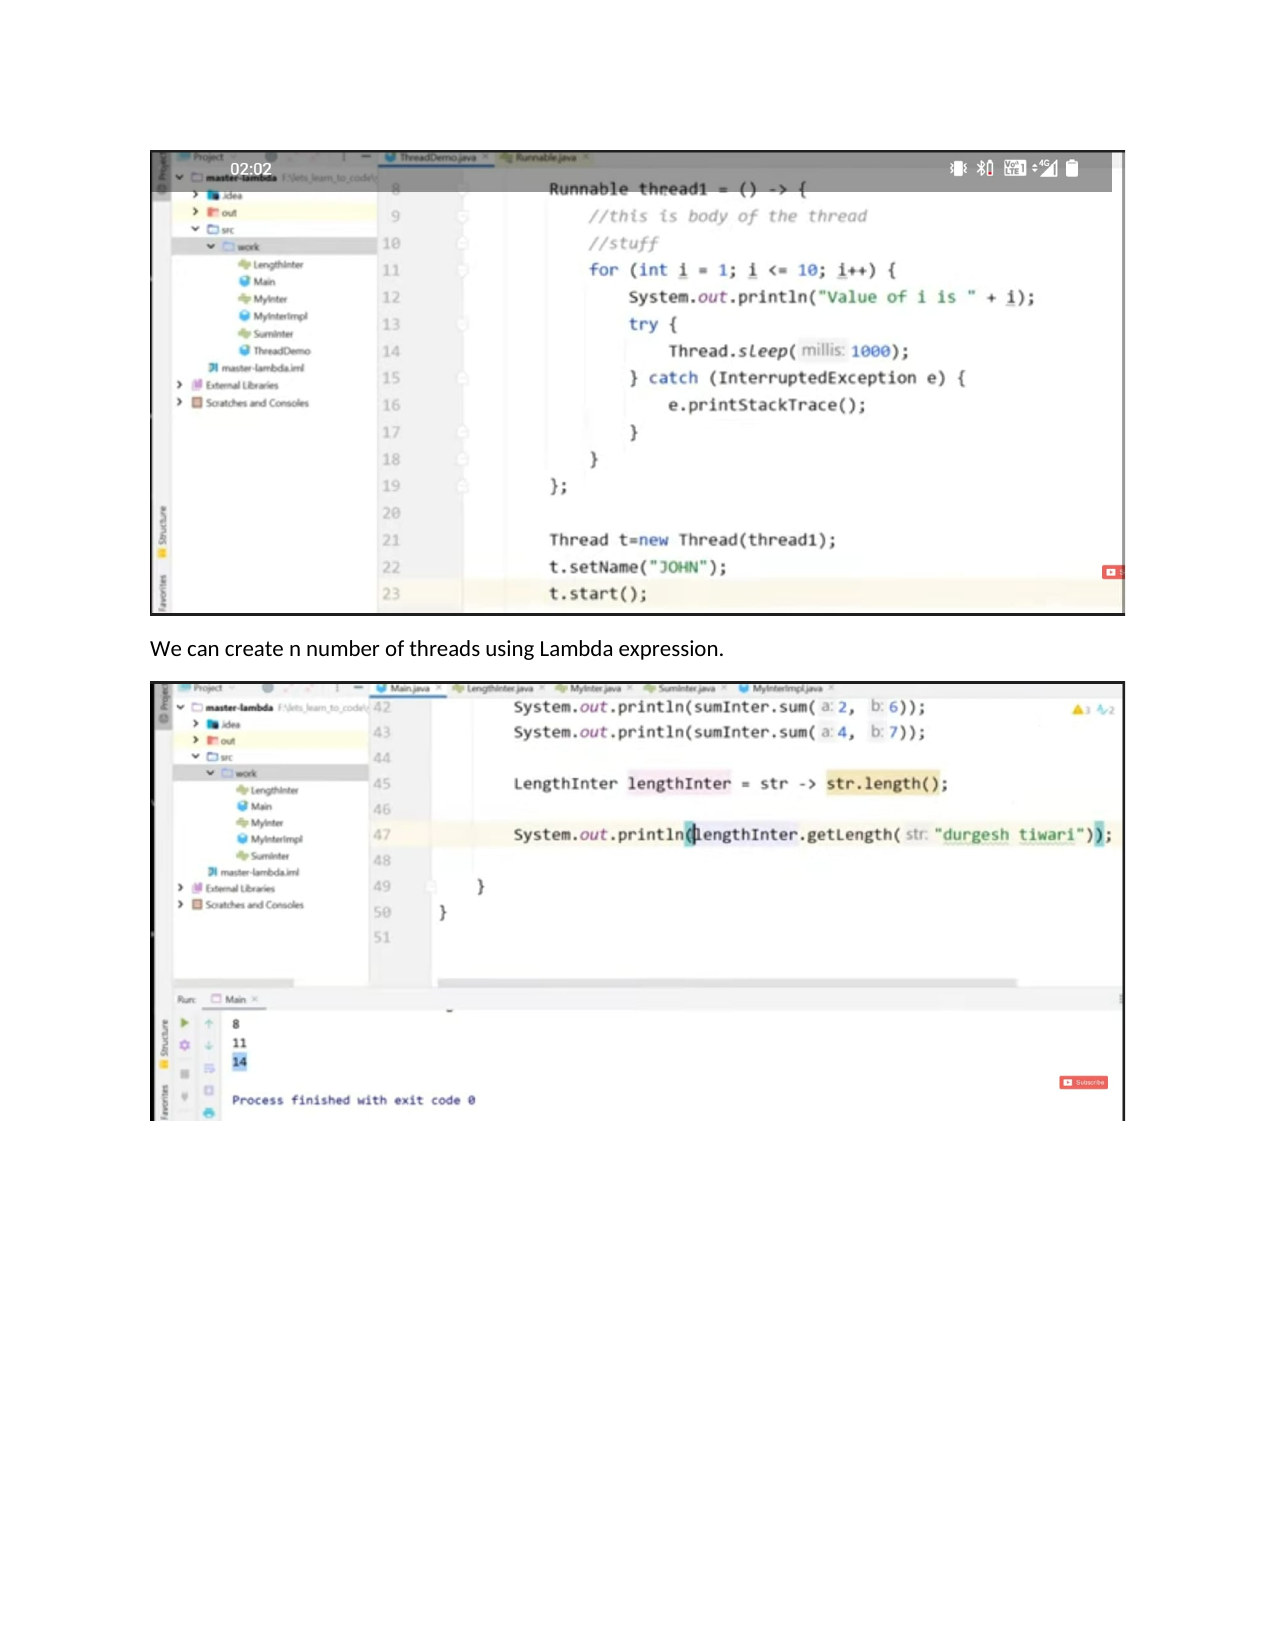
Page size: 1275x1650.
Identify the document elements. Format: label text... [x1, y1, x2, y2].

picture [150, 681, 1125, 1121]
picture [150, 150, 1125, 616]
text We can create n number of threads using Lambda expression. [150, 634, 1125, 662]
